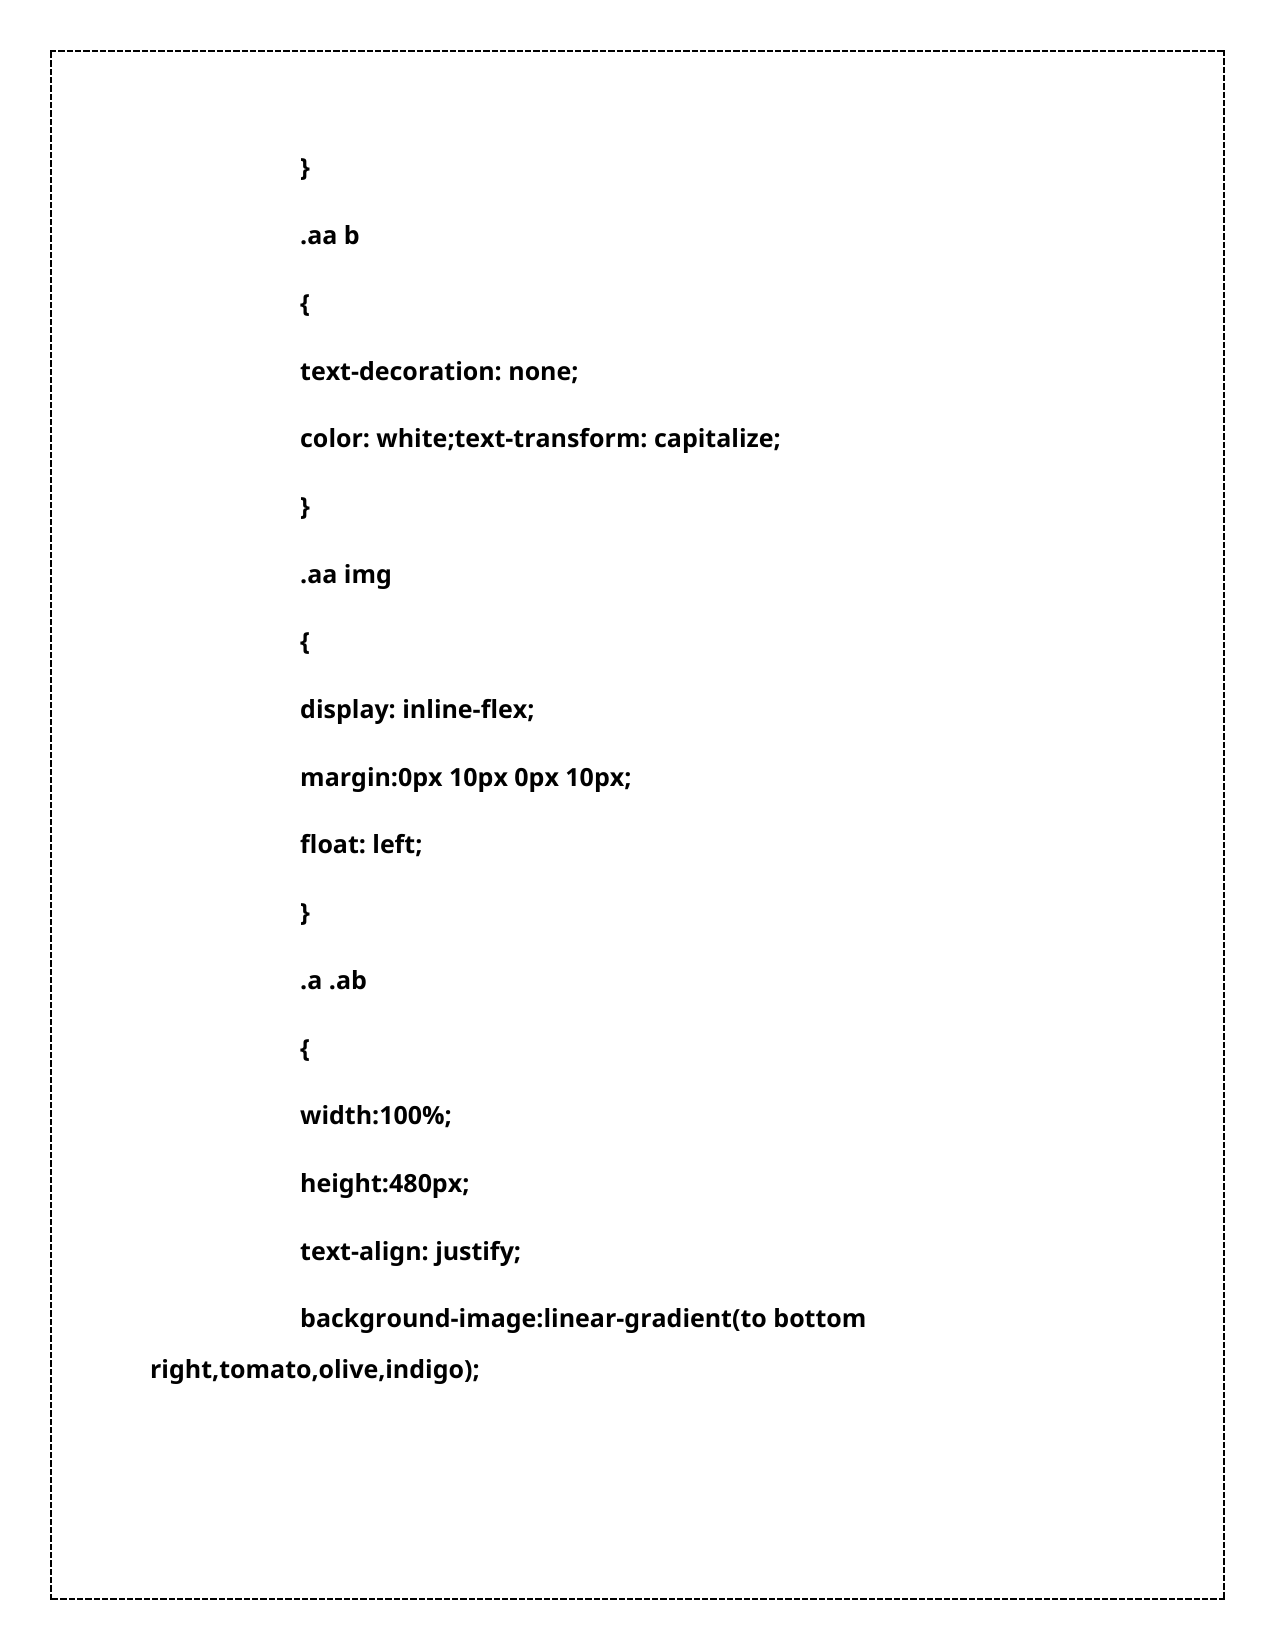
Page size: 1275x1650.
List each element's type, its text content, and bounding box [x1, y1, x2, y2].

text margin:0px 10px 0px 10px; [150, 759, 1125, 793]
text height:480px; [150, 1166, 1125, 1200]
text { [150, 624, 1125, 658]
text .aa b [150, 218, 1125, 252]
text } [150, 895, 1125, 929]
text background-image:linear-gradient(to bottom right,tomato,olive,indigo); [150, 1301, 1125, 1386]
text text-decoration: none; [150, 353, 1125, 387]
text width:100%; [150, 1098, 1125, 1132]
text color: white;text-transform: capitalize; [150, 421, 1125, 455]
text .aa img [150, 556, 1125, 590]
text float: left; [150, 827, 1125, 861]
text .a .ab [150, 962, 1125, 997]
text text-align: justify; [150, 1233, 1125, 1267]
text { [150, 1030, 1125, 1064]
text } [150, 150, 1125, 184]
text } [150, 488, 1125, 523]
text { [150, 285, 1125, 319]
text display: inline-flex; [150, 692, 1125, 726]
